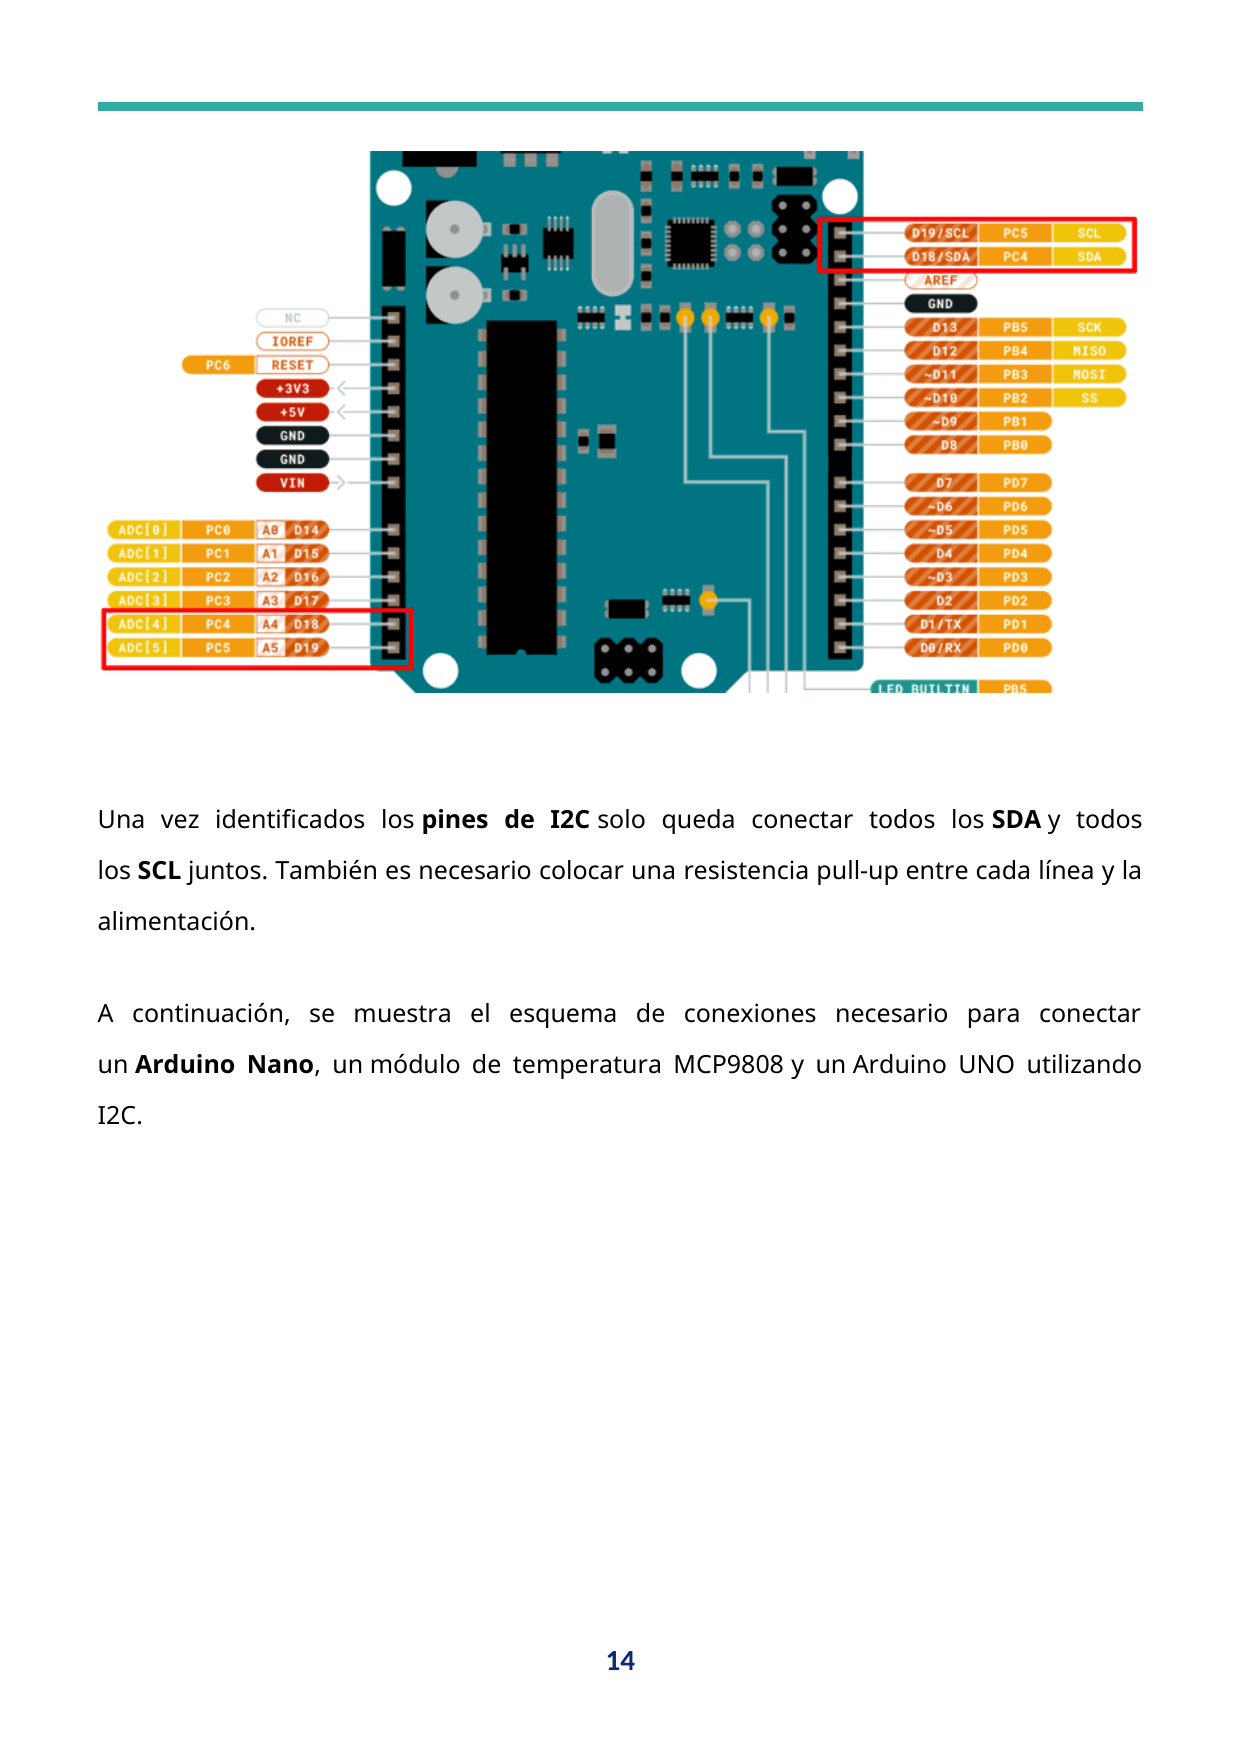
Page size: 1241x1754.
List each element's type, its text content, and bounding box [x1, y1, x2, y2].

text Una vez identificados los pines de I2C solo queda conectar todos los SDA y todos los SCL juntos. También es necesario colocar una resistencia pull-up entre cada línea y la alimentación. [97, 802, 1143, 938]
picture [97, 151, 1153, 693]
text A continuación, se muestra el esquema de conexiones necesario para conectar un Arduino Nano, un módulo de temperatura MCP9808 y un Arduino UNO utilizando I2C. [97, 996, 1143, 1132]
